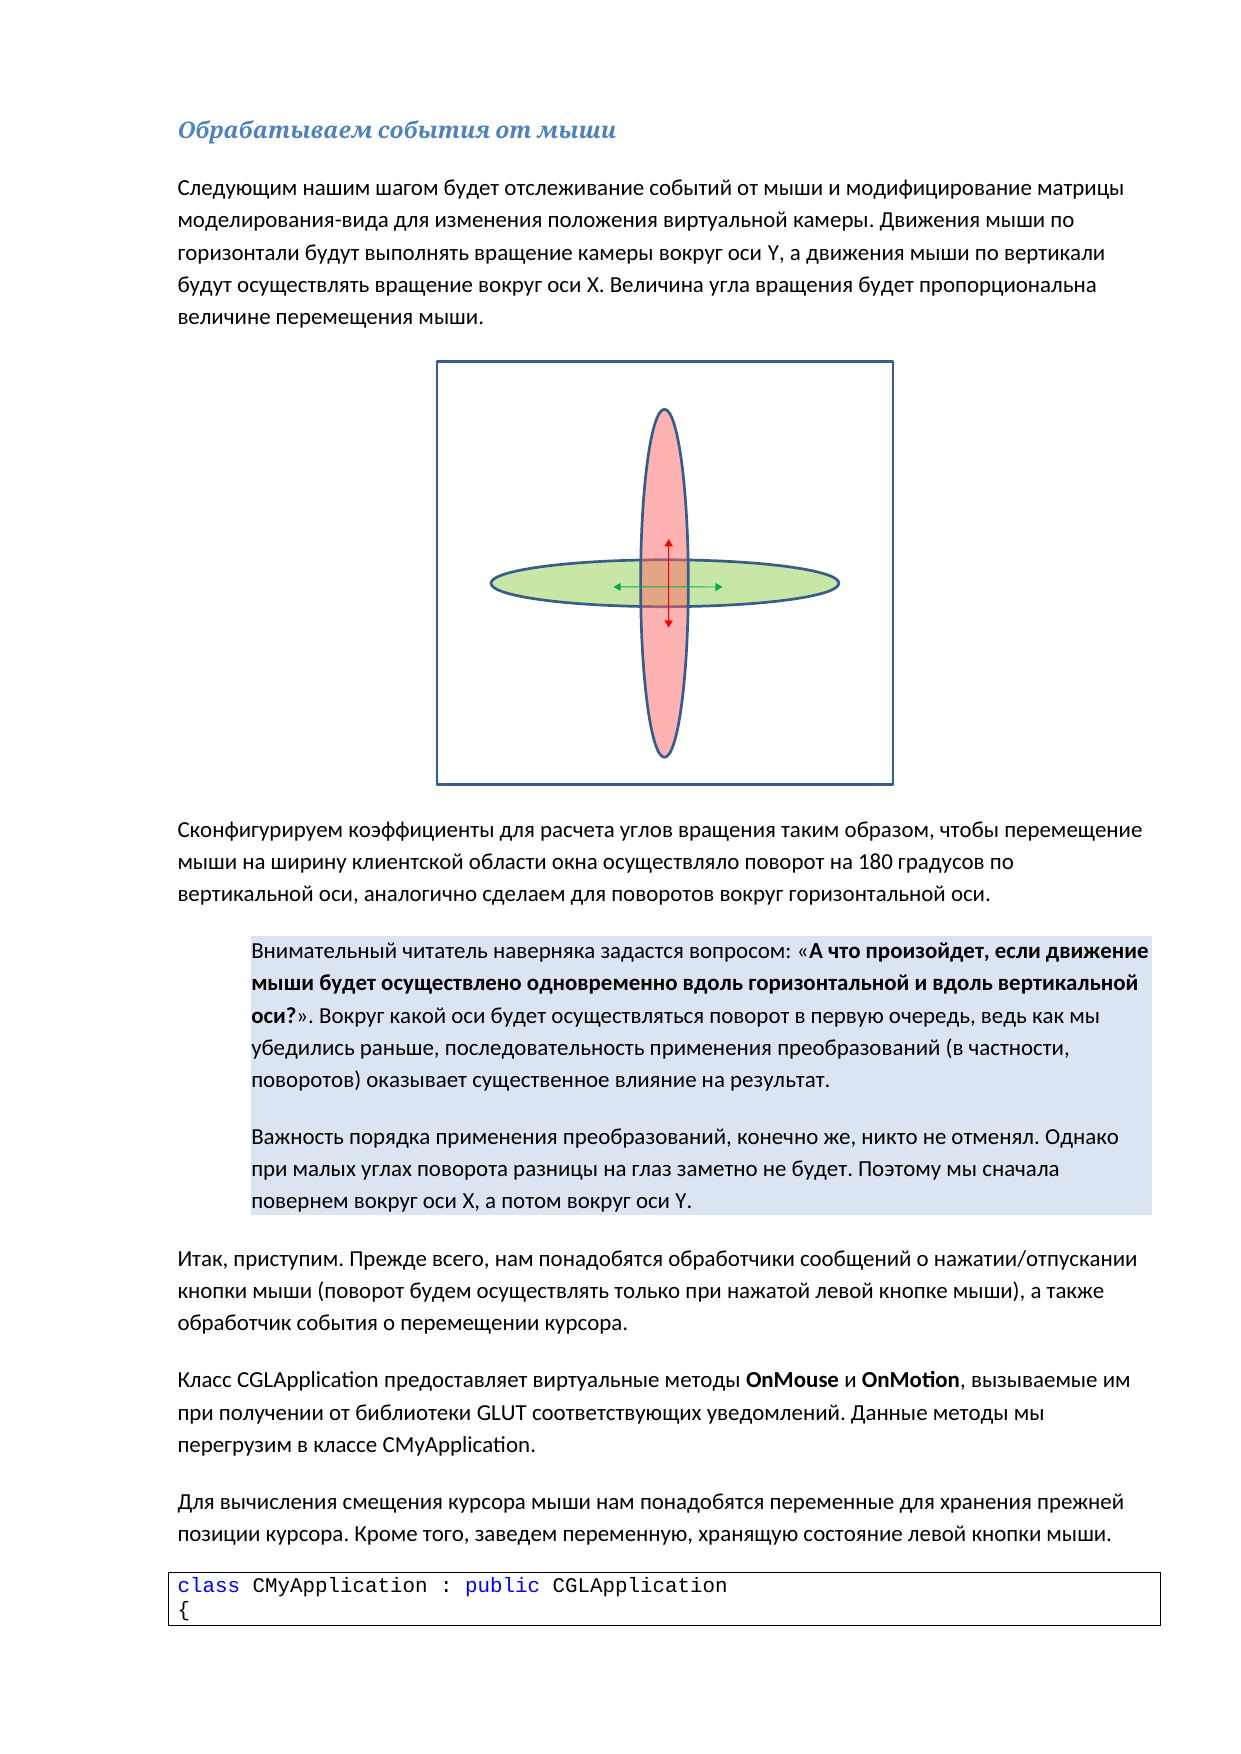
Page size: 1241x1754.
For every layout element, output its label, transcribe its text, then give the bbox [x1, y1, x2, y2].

text Для вычисления смещения курсора мыши нам понадобятся переменные для хранения прежней позиции курсора. Кроме того, заведем переменную, хранящую состояние левой кнопки мыши. [177, 1487, 1152, 1547]
text Внимательный читатель наверняка задастся вопросом: «А что произойдет, если движение мыши будет осуществлено одновременно вдоль горизонтальной и вдоль вертикальной оси?». Вокруг какой оси будет осуществляться поворот в первую очередь, ведь как мы убедились раньше, последовательность применения преобразований (в частности, поворотов) оказывает существенное влияние на результат. [251, 936, 1152, 1093]
text Сконфигурируем коэффициенты для расчета углов вращения таким образом, чтобы перемещение мыши на ширину клиентской области окна осуществляло поворот на 180 градусов по вертикальной оси, аналогично сделаем для поворотов вокруг горизонтальной оси. [177, 815, 1152, 907]
text class CMyApplication : public CGLApplication [169, 1573, 1160, 1596]
text { [169, 1596, 1160, 1625]
subtitle Обрабатываем события от мыши [177, 118, 1152, 144]
text Итак, приступим. Прежде всего, нам понадобятся обработчики сообщений о нажатии/отпускании кнопки мыши (поворот будем осуществлять только при нажатой левой кнопке мыши), а также обработчик события о перемещении курсора. [177, 1244, 1152, 1336]
text Класс CGLApplication предоставляет виртуальные методы OnMouse и OnMotion, вызываемые им при получении от библиотеки GLUT соответствующих уведомлений. Данные методы мы перегрузим в классе CMyApplication. [177, 1365, 1152, 1458]
text Следующим нашим шагом будет отслеживание событий от мыши и модифицирование матрицы моделирования-вида для изменения положения виртуальной камеры. Движения мыши по горизонтали будут выполнять вращение камеры вокруг оси Y, а движения мыши по вертикали будут осуществлять вращение вокруг оси X. Величина угла вращения будет пропорциональна величине перемещения мыши. [177, 173, 1152, 330]
text Важность порядка применения преобразований, конечно же, никто не отменял. Однако при малых углах поворота разницы на глаз заметно не будет. Поэтому мы сначала повернем вокруг оси X, а потом вокруг оси Y. [251, 1122, 1152, 1215]
